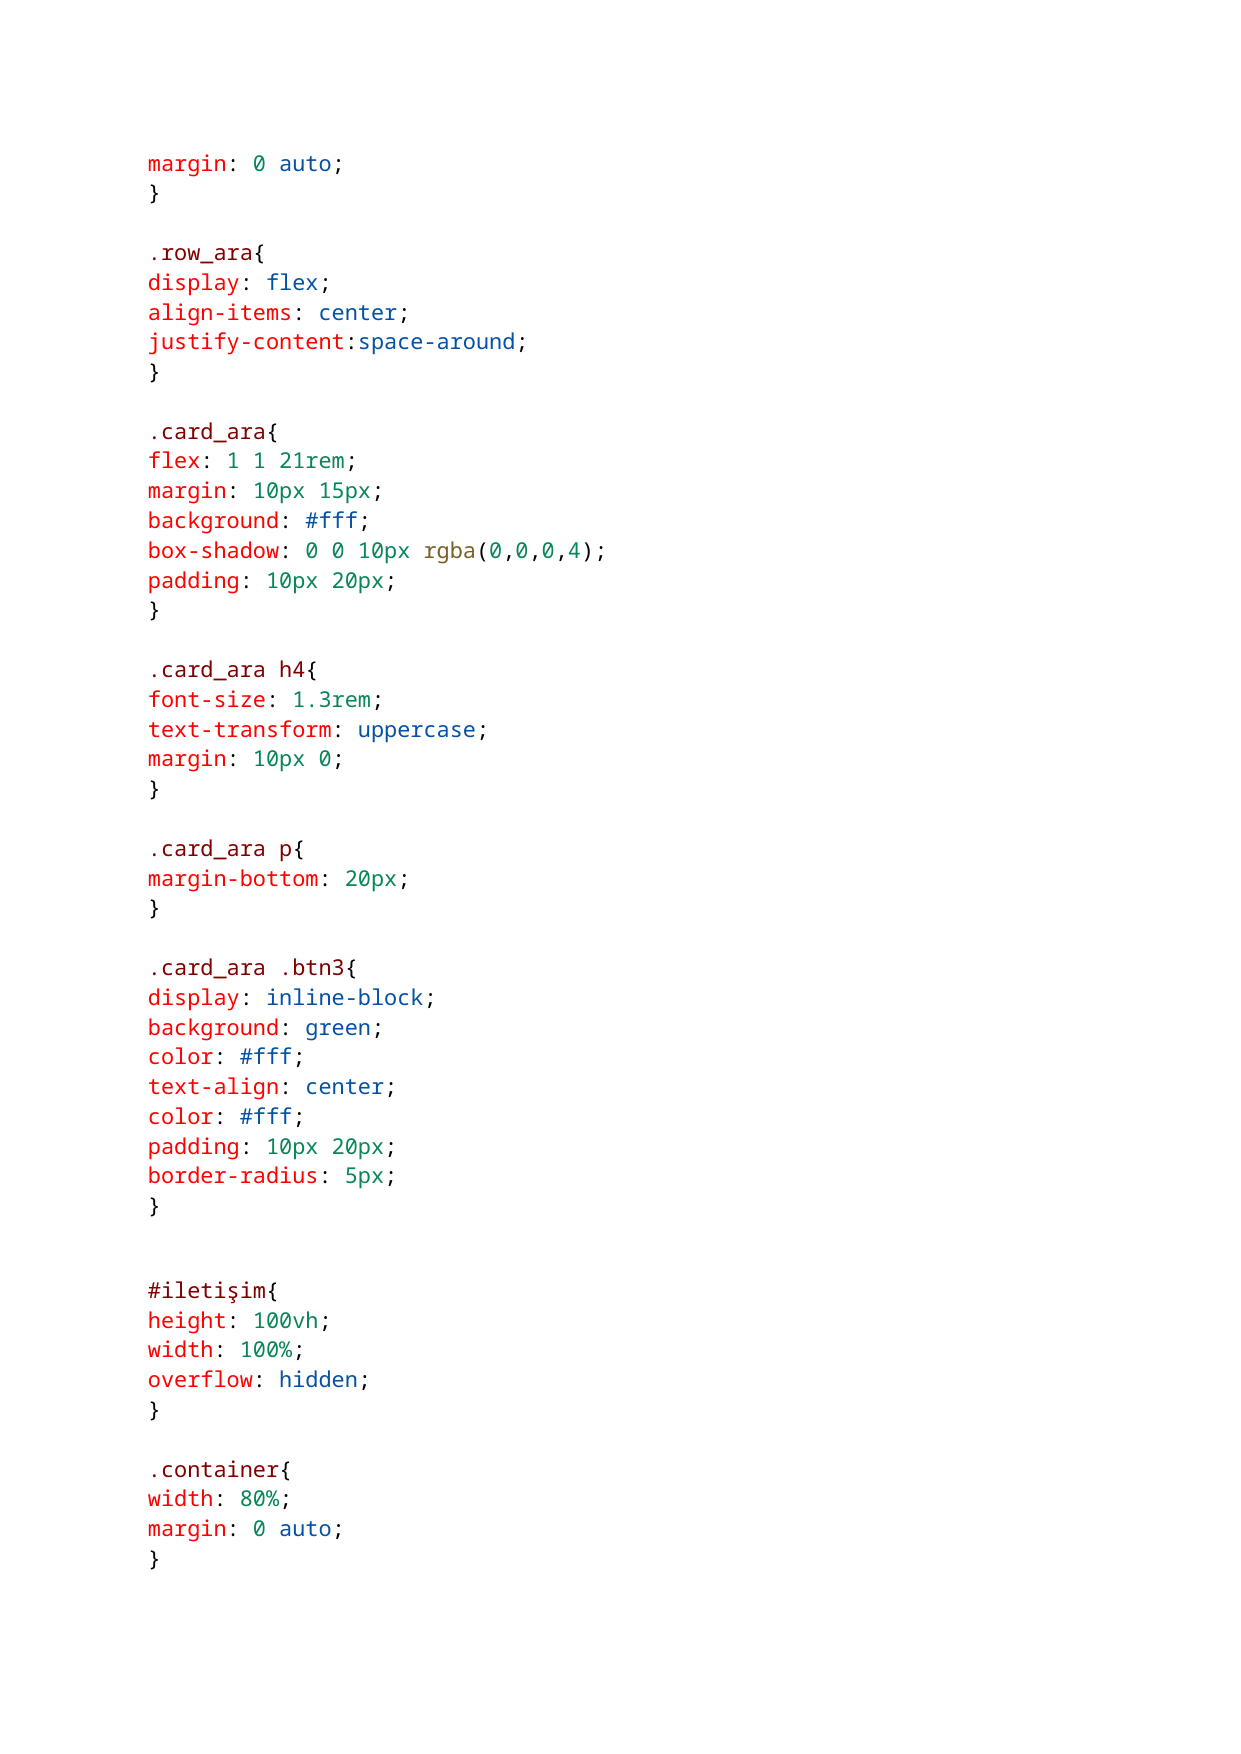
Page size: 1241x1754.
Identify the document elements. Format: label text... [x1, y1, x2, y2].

text color: #fff; [148, 1041, 1093, 1071]
text } [148, 1394, 1093, 1424]
text .container{ [148, 1454, 1093, 1483]
text border-radius: 5px; [148, 1161, 1093, 1190]
text } [148, 356, 1093, 386]
text text-align: center; [148, 1071, 1093, 1101]
text margin: 10px 0; [148, 743, 1093, 773]
text overflow: hidden; [148, 1364, 1093, 1394]
text justify-content:space-around; [148, 326, 1093, 356]
text .row_ara{ [148, 237, 1093, 267]
text } [148, 892, 1093, 922]
text width: 80%; [148, 1483, 1093, 1513]
text color: #fff; [148, 1101, 1093, 1131]
text background: green; [148, 1012, 1093, 1041]
text flex: 1 1 21rem; [148, 446, 1093, 475]
text margin: 0 auto; [148, 1513, 1093, 1543]
text margin-bottom: 20px; [148, 863, 1093, 892]
text padding: 10px 20px; [148, 1131, 1093, 1161]
text .card_ara h4{ [148, 654, 1093, 684]
text padding: 10px 20px; [148, 565, 1093, 594]
text box-shadow: 0 0 10px rgba(0,0,0,4); [148, 535, 1093, 565]
text } [148, 1543, 1093, 1573]
text #iletişim{ [148, 1275, 1093, 1305]
text display: flex; [148, 267, 1093, 297]
text } [148, 177, 1093, 207]
text display: inline-block; [148, 982, 1093, 1012]
text background: #fff; [148, 505, 1093, 535]
text } [148, 773, 1093, 803]
text height: 100vh; [148, 1305, 1093, 1334]
text } [148, 594, 1093, 624]
text text-transform: uppercase; [148, 714, 1093, 743]
text width: 100%; [148, 1334, 1093, 1364]
text } [148, 1190, 1093, 1220]
text align-items: center; [148, 297, 1093, 326]
text .card_ara p{ [148, 833, 1093, 863]
text .card_ara .btn3{ [148, 952, 1093, 982]
text .card_ara{ [148, 416, 1093, 446]
text font-size: 1.3rem; [148, 684, 1093, 714]
text margin: 0 auto; [148, 148, 1093, 177]
text margin: 10px 15px; [148, 475, 1093, 505]
